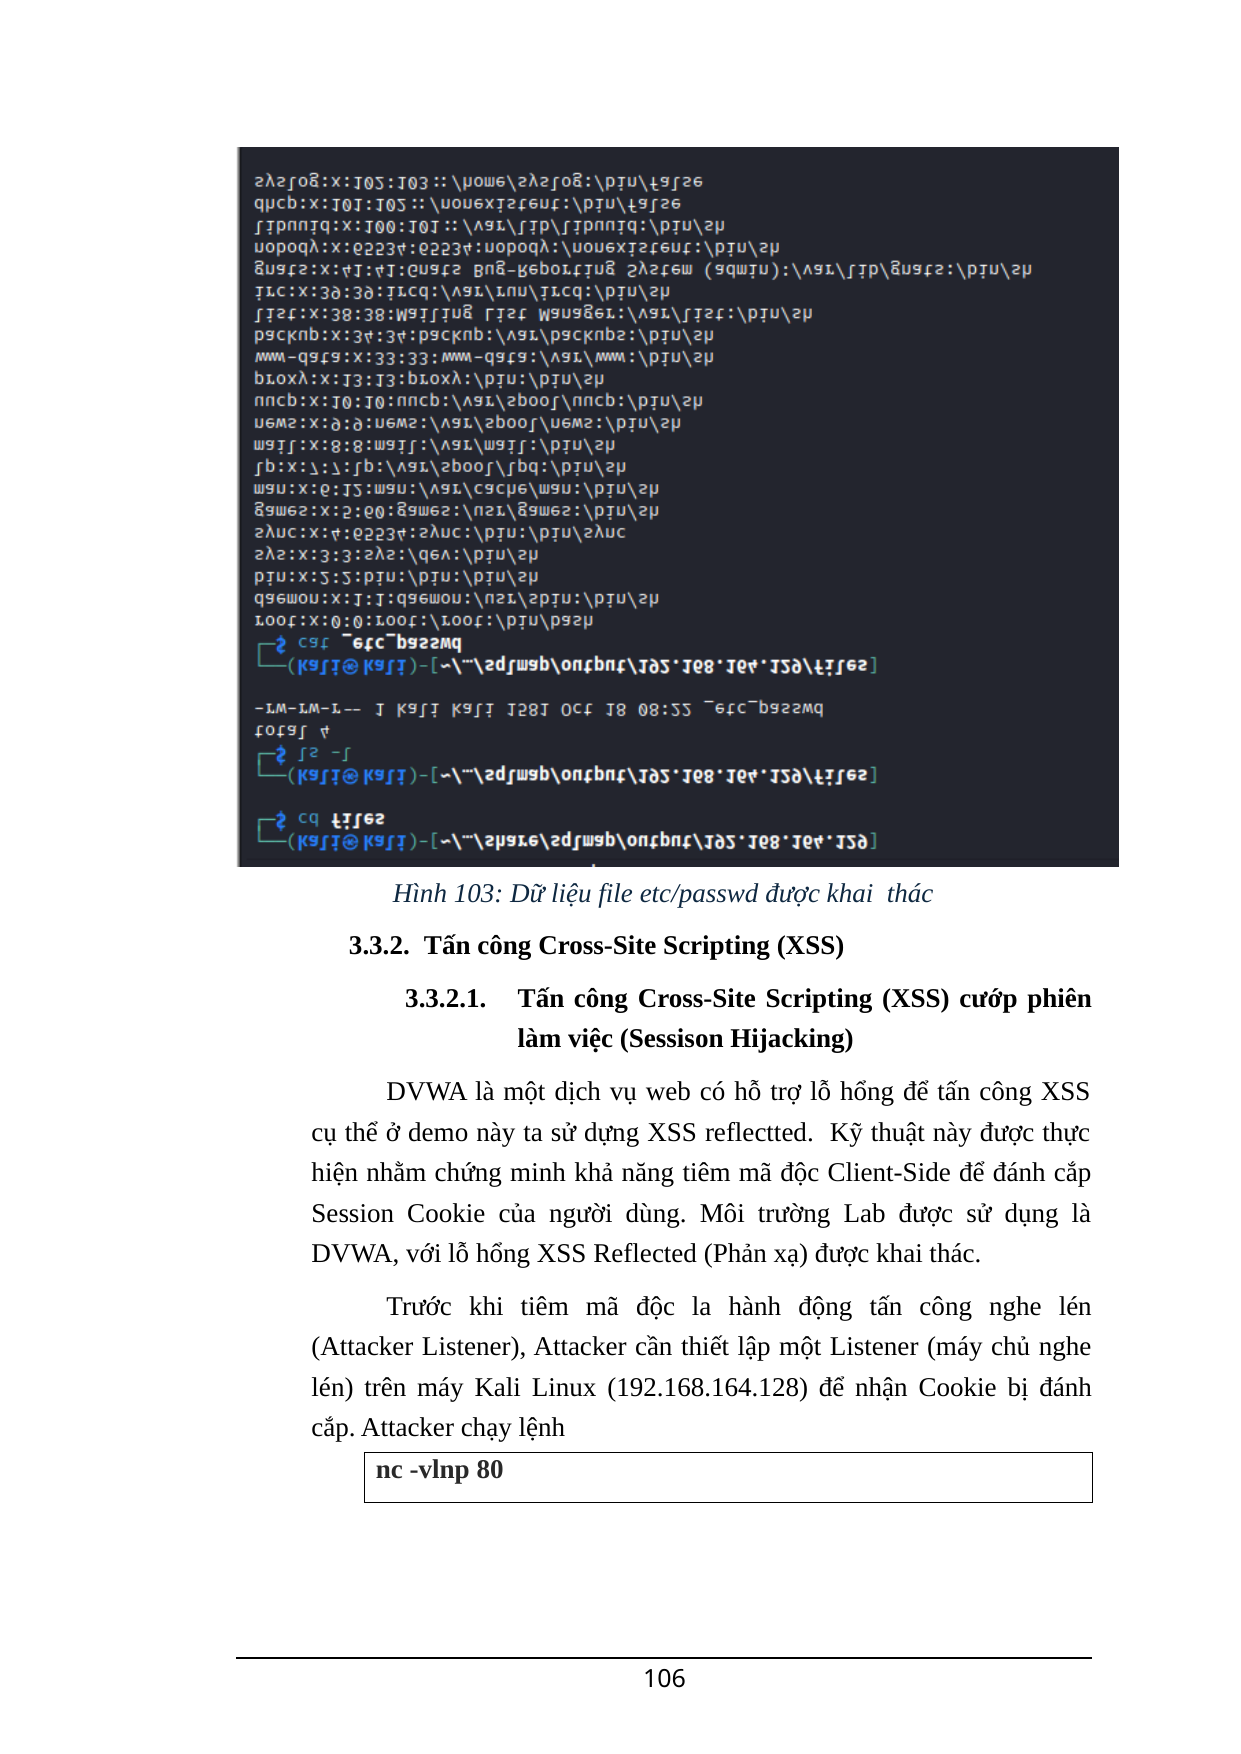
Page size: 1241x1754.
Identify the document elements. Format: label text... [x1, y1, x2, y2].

text Trước khi tiêm mã độc la hành động tấn công nghe lén (Attacker Listener), Attacker cần thiết lập một Listener (máy chủ nghe lén) trên máy Kali Linux (192.168.164.128) để nhận Cookie bị đánh cắp. Attacker chạy lệnh [311, 1290, 1092, 1442]
text DVWA là một dịch vụ web có hỗ trợ lỗ hổng để tấn công XSS cụ thể ở demo này ta sử dựng XSS reflectted. Kỹ thuật này được thực hiện nhằm chứng minh khả năng tiêm mã độc Client-Side để đánh cắp Session Cookie của người dùng. Môi trường Lab được sử dụng là DVWA, với lỗ hổng XSS Reflected (Phản xạ) được khai thác. [311, 1076, 1092, 1268]
picture [236, 147, 1119, 867]
table_header nc -vlnp 80 [365, 1453, 1092, 1502]
list Tấn công Cross-Site Scripting (XSS) cướp phiên làm việc (Sessison Hijacking) [405, 982, 1092, 1054]
list Tấn công Cross-Site Scripting (XSS) [349, 929, 1092, 960]
